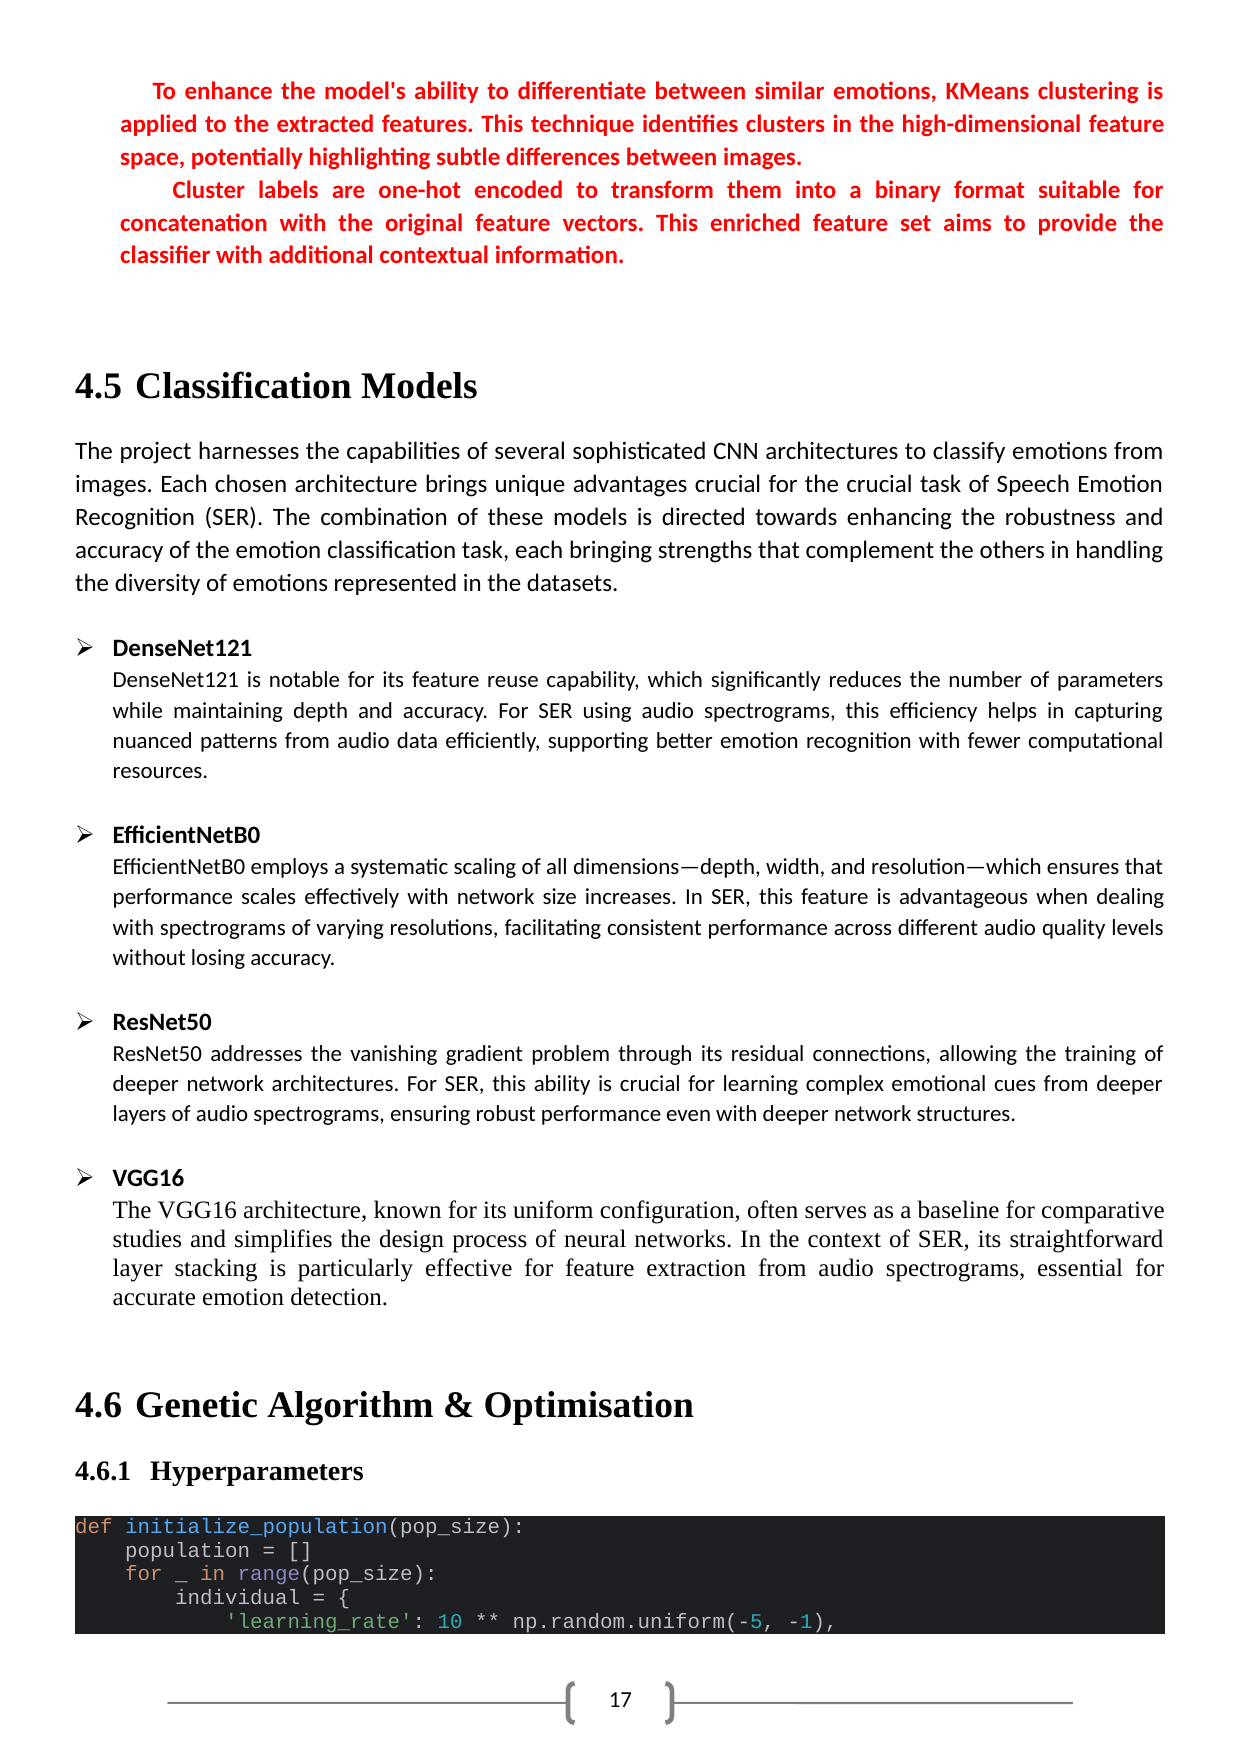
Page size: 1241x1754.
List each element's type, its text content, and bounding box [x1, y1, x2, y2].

list VGG16 [75, 1162, 1165, 1193]
subtitle Classification Models [75, 363, 1165, 406]
subtitle Hyperparameters [75, 1454, 1165, 1487]
list DenseNet121 is notable for its feature reuse capability, which significantly reduces the number of parameters while maintaining depth and accuracy. For SER using audio spectrograms, this efficiency helps in capturing nuanced patterns from audio data efficiently, supporting better emotion recognition with fewer computational resources. [112, 666, 1165, 784]
list ResNet50 addresses the vanishing gradient problem through its residual connections, allowing the training of deeper network architectures. For SER, this ability is crucial for learning complex emotional cues from deeper layers of audio spectrograms, ensuring robust performance even with deeper network structures. [112, 1039, 1165, 1127]
subtitle Genetic Algorithm & Optimisation [75, 1382, 1165, 1425]
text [75, 1516, 1165, 1634]
list EfficientNetB0 [75, 819, 1165, 850]
list EfficientNetB0 employs a systematic scaling of all dimensions—depth, width, and resolution—which ensures that performance scales effectively with network size increases. In SER, this feature is advantageous when dealing with spectrograms of varying resolutions, facilitating consistent performance across different audio quality levels without losing accuracy. [112, 852, 1165, 971]
text To enhance the model's ability to differentiate between similar emotions, KMeans clustering is applied to the extracted features. This technique identifies clusters in the high-dimensional feature space, potentially highlighting subtle differences between images. [120, 75, 1165, 171]
subtitle The VGG16 architecture, known for its uniform configuration, often serves as a baseline for comparative studies and simplifies the design process of neural networks. In the context of SER, its straightforward layer stacking is particularly effective for feature extraction from audio spectrograms, essential for accurate emotion detection. [112, 1195, 1165, 1310]
text The project harnesses the capabilities of several sophisticated CNN architectures to classify emotions from images. Each chosen architecture brings unique advantages crucial for the crucial task of Speech Emotion Recognition (SER). The combination of these models is directed towards enhancing the robustness and accuracy of the emotion classification task, each bringing strengths that complement the others in handling the diversity of emotions represented in the datasets. [75, 435, 1165, 597]
list DenseNet121 [75, 633, 1165, 663]
text Cluster labels are one-hot encoded to transform them into a binary format suitable for concatenation with the original feature vectors. This enriched feature set aims to provide the classifier with additional contextual information. [120, 174, 1165, 270]
list ResNet50 [75, 1006, 1165, 1036]
